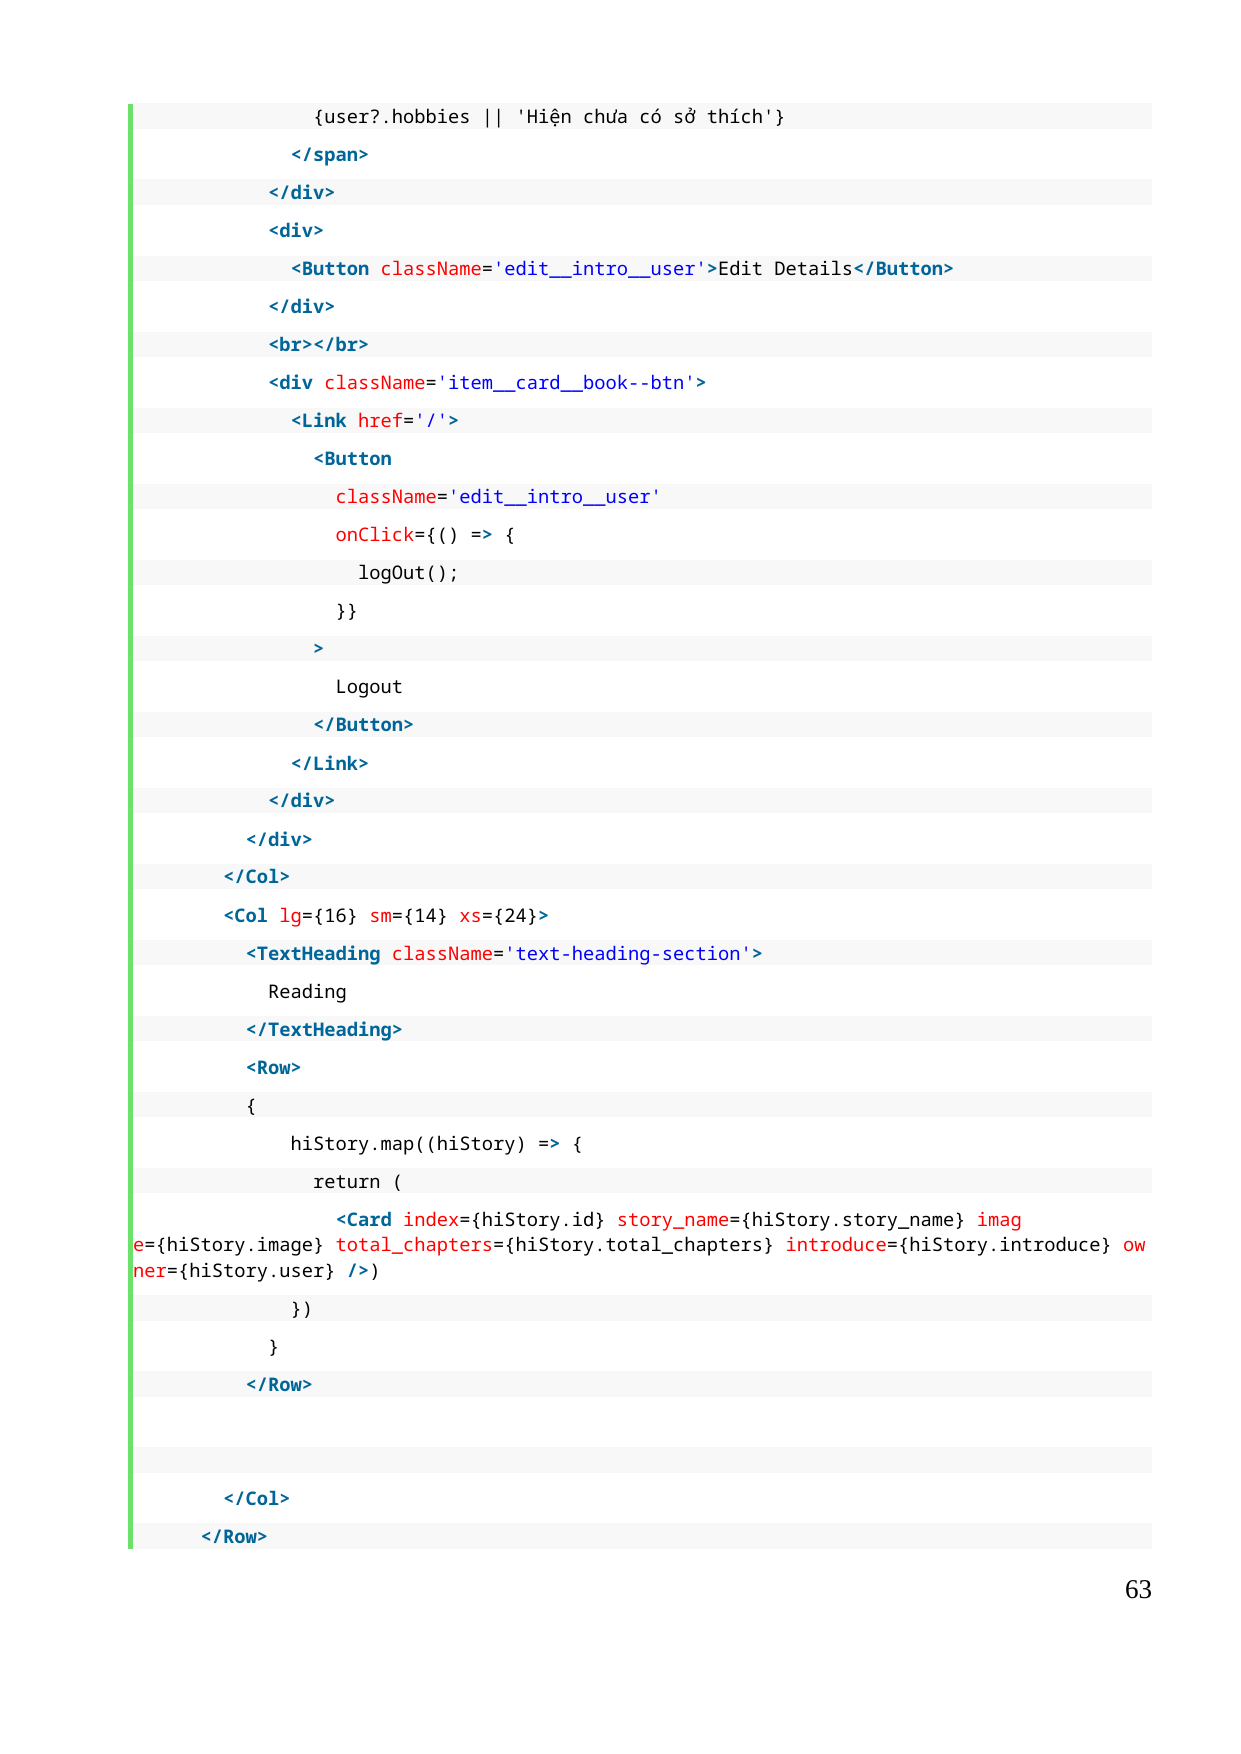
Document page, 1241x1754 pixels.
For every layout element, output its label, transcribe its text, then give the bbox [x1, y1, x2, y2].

text <br></br> [133, 332, 1152, 357]
text { [133, 1092, 1152, 1117]
text } [133, 1333, 1152, 1359]
text <Button className='edit__intro__user'>Edit Details</Button> [133, 256, 1152, 281]
text </div> [133, 179, 1152, 205]
text </Col> [133, 864, 1152, 889]
text return ( [133, 1168, 1152, 1193]
text Reading [133, 978, 1152, 1003]
text </Button> [133, 712, 1152, 737]
text onClick={() => { [133, 522, 1152, 547]
text <div className='item__card__book--btn'> [133, 369, 1152, 395]
text </div> [133, 293, 1152, 319]
text }} [133, 598, 1152, 623]
text <Button [133, 446, 1152, 471]
text </TextHeading> [133, 1016, 1152, 1041]
text }) [133, 1295, 1152, 1321]
text </Row> [133, 1523, 1152, 1549]
text </Link> [133, 750, 1152, 775]
text </div> [133, 788, 1152, 813]
text </Col> [133, 1485, 1152, 1511]
text Logout [133, 674, 1152, 699]
text className='edit__intro__user' [133, 484, 1152, 509]
text hiStory.map((hiStory) => { [133, 1130, 1152, 1156]
text <Col lg={16} sm={14} xs={24}> [133, 902, 1152, 927]
text </Row> [133, 1371, 1152, 1397]
text </div> [133, 826, 1152, 851]
text </span> [133, 141, 1152, 167]
text > [133, 636, 1152, 661]
text <TextHeading className='text-heading-section'> [133, 940, 1152, 965]
text <Card index={hiStory.id} story_name={hiStory.story_name} image={hiStory.image} total_chapters={hiStory.total_chapters} introduce={hiStory.introduce} owner={hiStory.user} />) [133, 1206, 1152, 1283]
text <Link href='/'> [133, 408, 1152, 433]
text logOut(); [133, 560, 1152, 585]
text <div> [133, 217, 1152, 243]
text <Row> [133, 1054, 1152, 1079]
text {user?.hobbies || 'Hiện chưa có sở thích'} [133, 103, 1152, 129]
